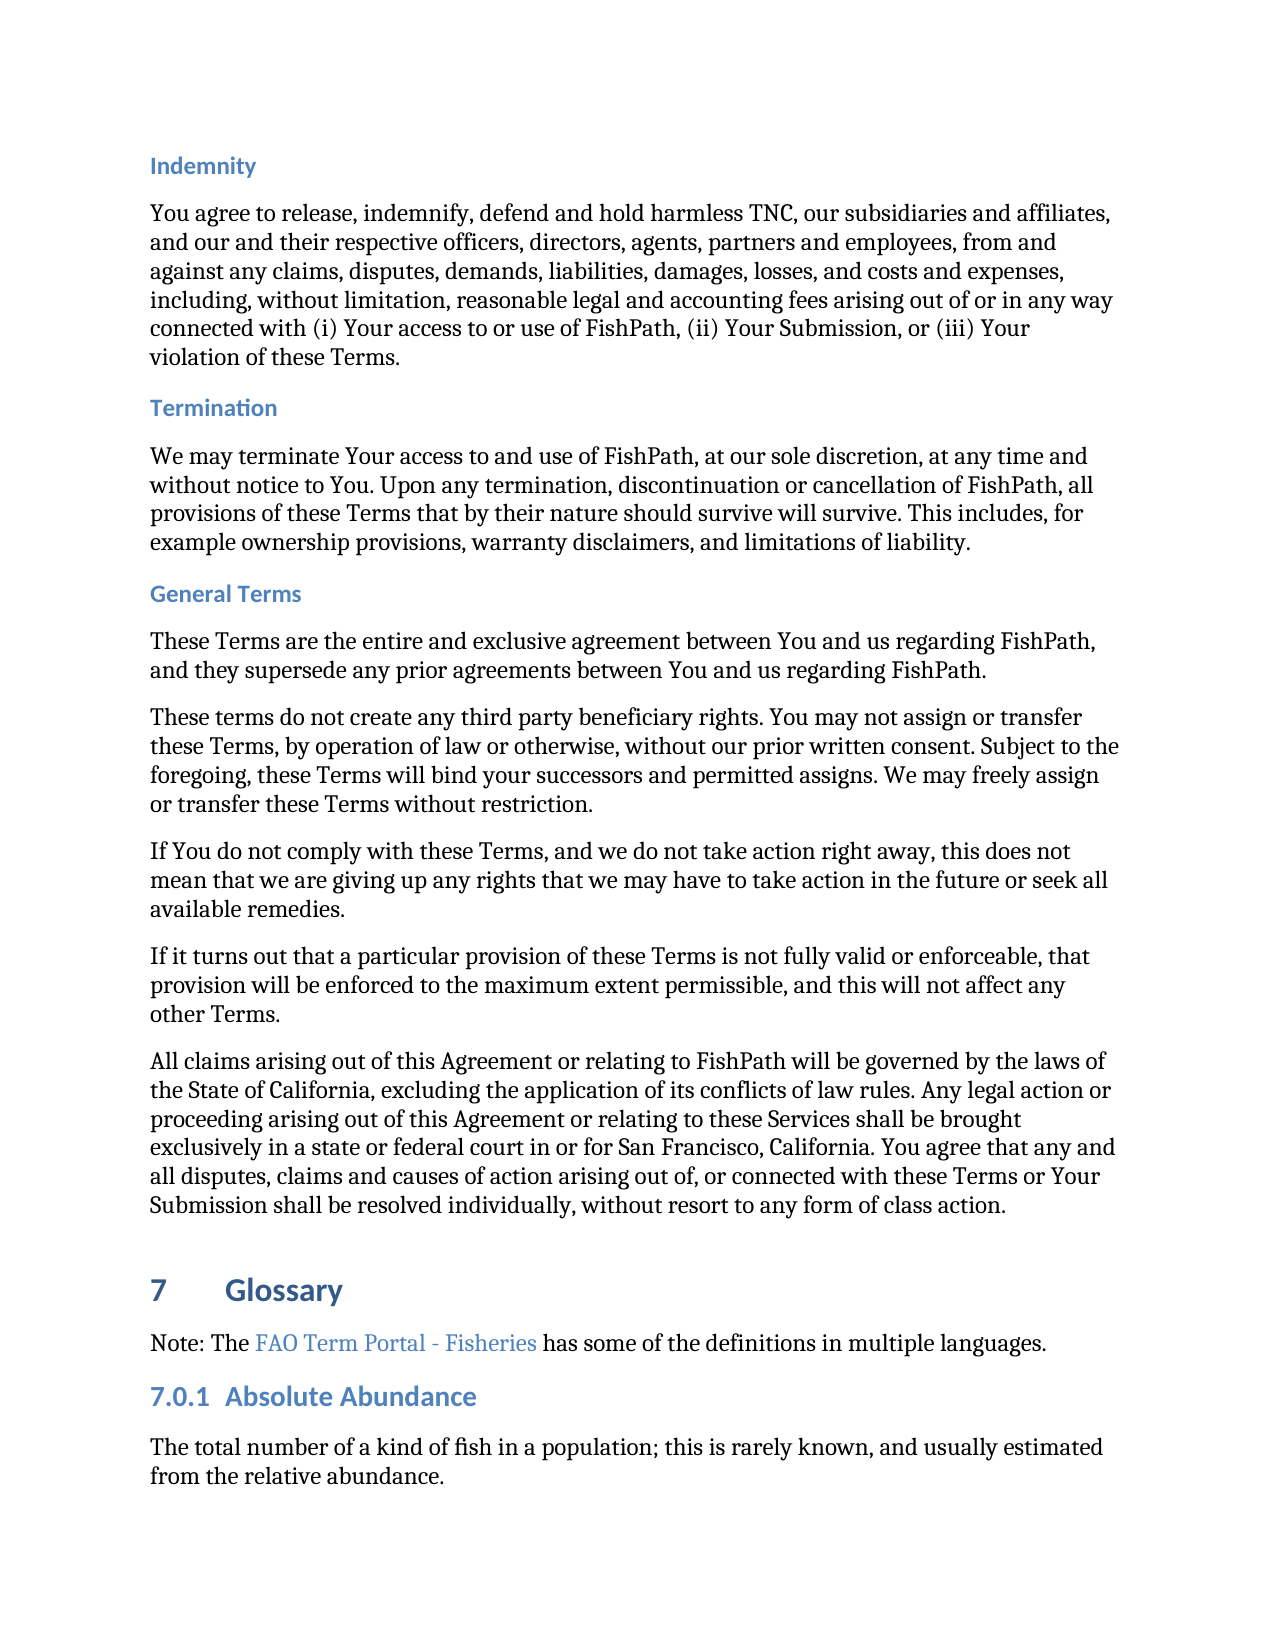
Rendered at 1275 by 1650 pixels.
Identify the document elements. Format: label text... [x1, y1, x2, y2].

text If You do not comply with these Terms, and we do not take action right away, this does not mean that we are giving up any rights that we may have to take action in the future or seek all available remedies. [150, 837, 1125, 923]
subtitle 7 Glossary [150, 1269, 1125, 1310]
text We may terminate Your access to and use of FishPath, at our sole discretion, at any time and without notice to You. Upon any termination, discontinuation or cancellation of FishPath, all provisions of these Terms that by their nature should survive will survive. This includes, for example ownership provisions, warranty disclaimers, and limitations of liability. [150, 442, 1125, 557]
subtitle Termination [150, 393, 1125, 423]
subtitle 7.0.1 Absolute Abundance [150, 1378, 1125, 1414]
text All claims arising out of this Agreement or relating to FishPath will be governed by the laws of the State of California, excluding the application of its conflicts of law rules. Any legal action or proceeding arising out of this Agreement or relating to these Services shall be brought exclusively in a state or federal court in or for San Francisco, California. You agree that any and all disputes, claims and causes of action arising out of, or connected with these Terms or Your Submission shall be resolved individually, without resort to any form of class action. [150, 1047, 1125, 1219]
text These terms do not create any third party beneficiary rights. You may not assign or transfer these Terms, by operation of law or otherwise, without our prior written consent. Subject to the foregoing, these Terms will bind your successors and permitted assigns. We may freely assign or transfer these Terms without restriction. [150, 703, 1125, 818]
text The total number of a kind of ﬁsh in a population; this is rarely known, and usually estimated from the relative abundance. [150, 1433, 1125, 1490]
text You agree to release, indemnify, defend and hold harmless TNC, our subsidiaries and affiliates, and our and their respective officers, directors, agents, partners and employees, from and against any claims, disputes, demands, liabilities, damages, losses, and costs and expenses, including, without limitation, reasonable legal and accounting fees arising out of or in any way connected with (i) Your access to or use of FishPath, (ii) Your Submission, or (iii) Your violation of these Terms. [150, 199, 1125, 372]
subtitle General Terms [150, 578, 1125, 608]
text These Terms are the entire and exclusive agreement between You and us regarding FishPath, and they supersede any prior agreements between You and us regarding FishPath. [150, 627, 1125, 684]
text Note: The FAO Term Portal - Fisheries has some of the definitions in multiple languages. [150, 1329, 1125, 1358]
text If it turns out that a particular provision of these Terms is not fully valid or enforceable, that provision will be enforced to the maximum extent permissible, and this will not affect any other Terms. [150, 942, 1125, 1028]
subtitle Indemnity [150, 150, 1125, 181]
